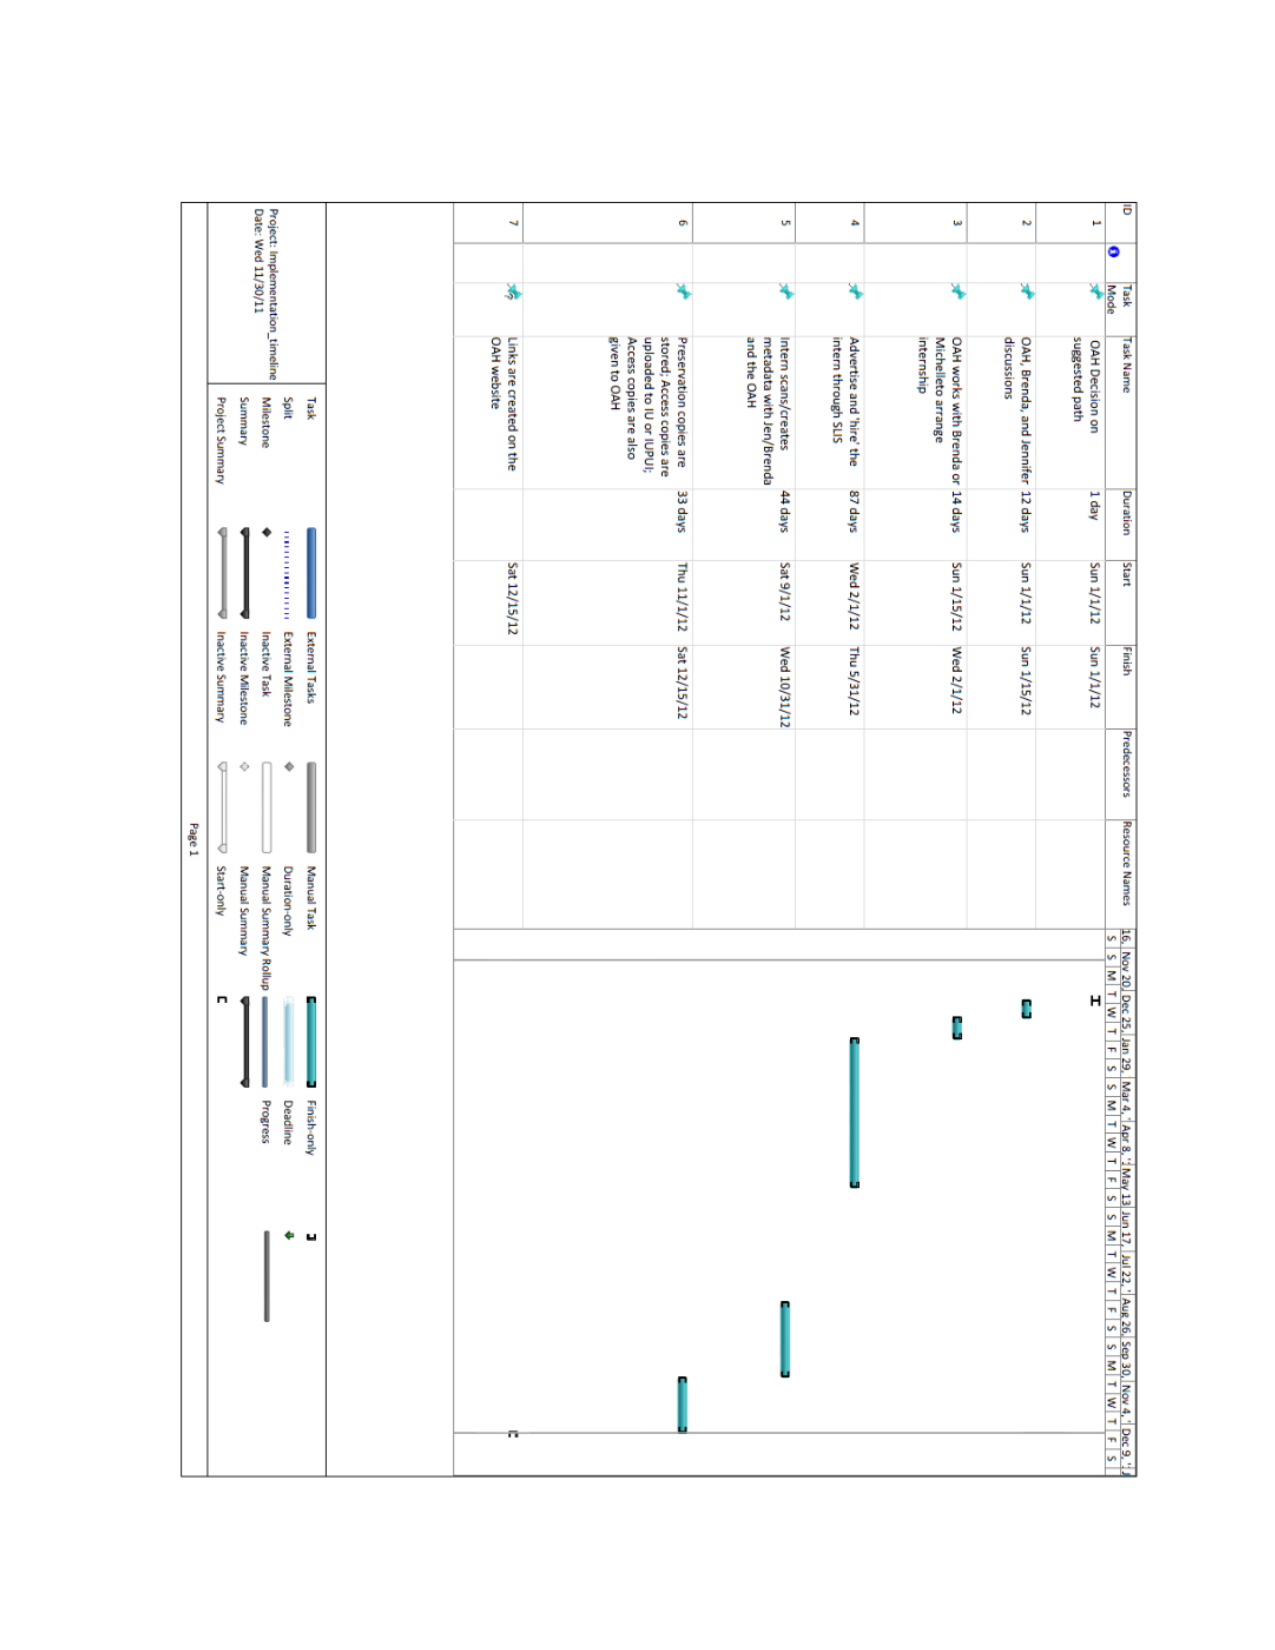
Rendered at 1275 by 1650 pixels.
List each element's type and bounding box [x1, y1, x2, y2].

picture [152, 151, 1157, 1524]
